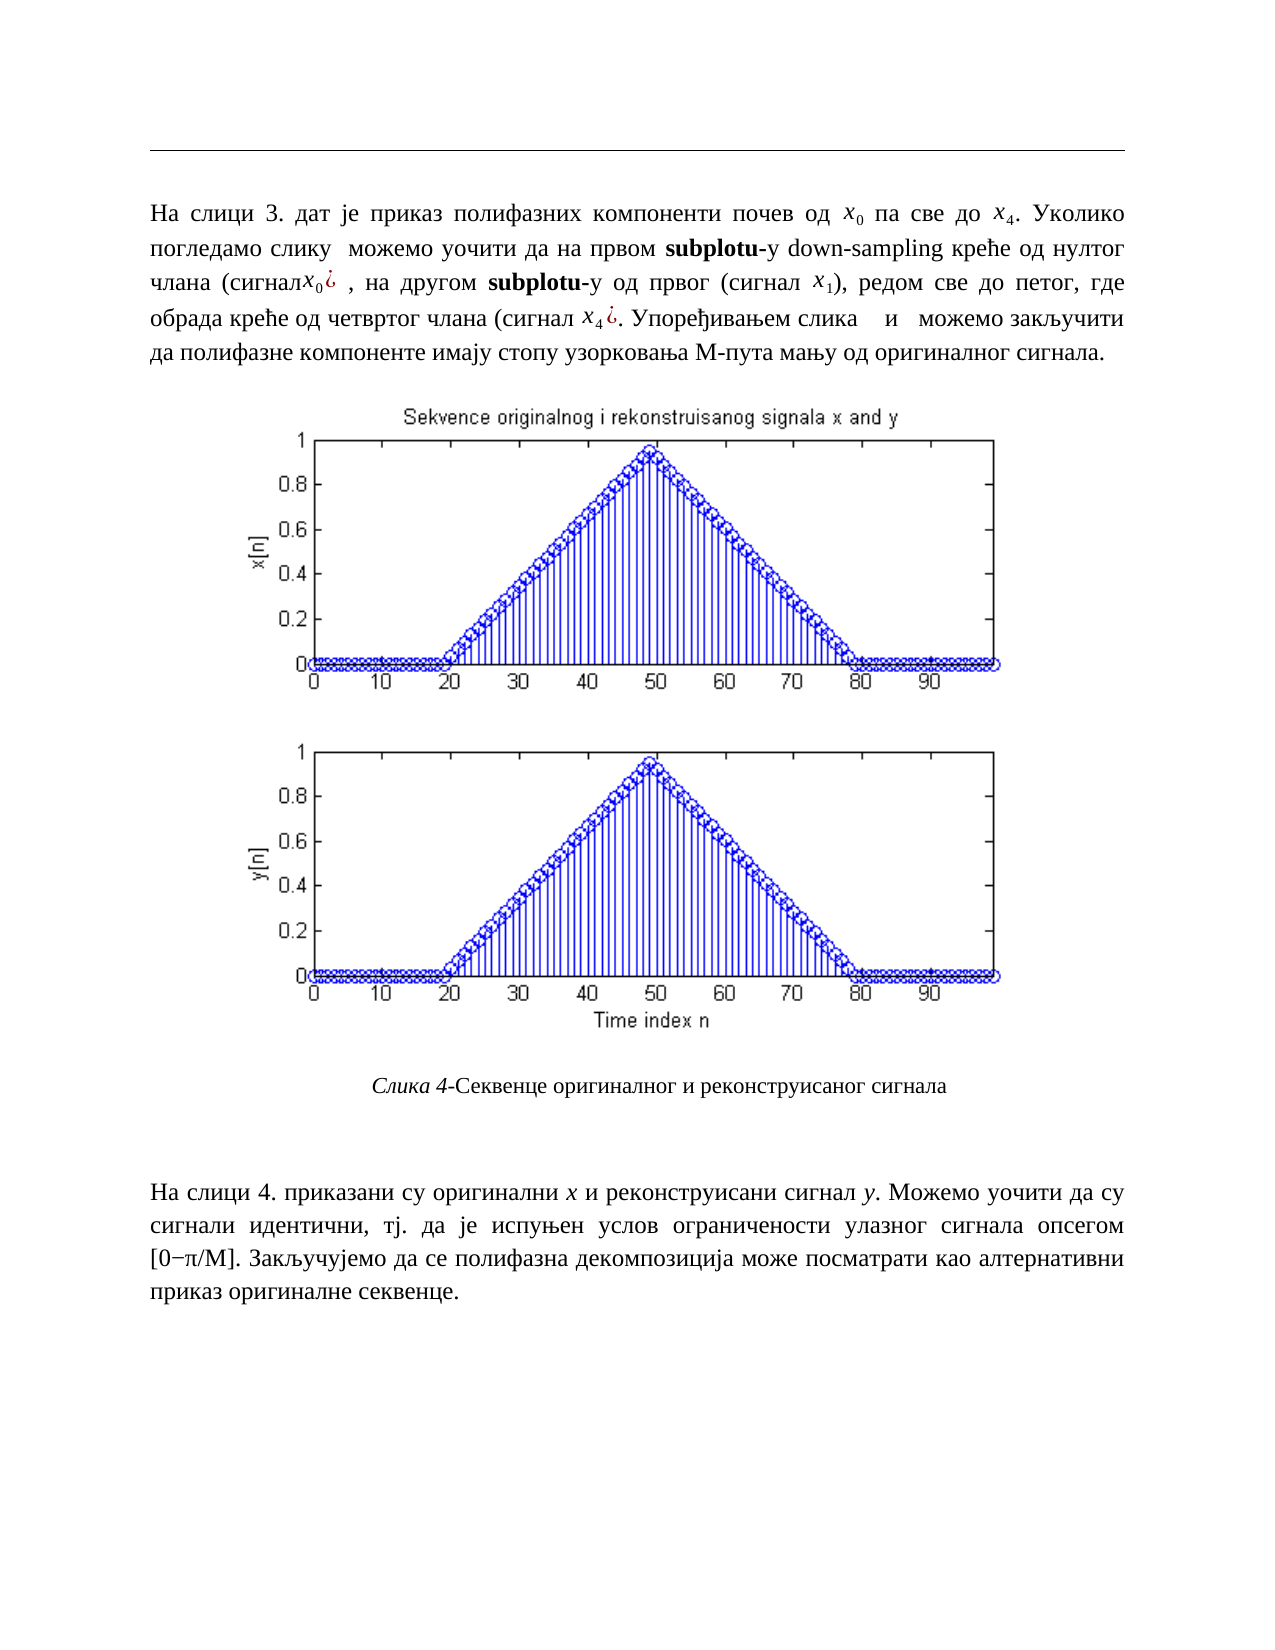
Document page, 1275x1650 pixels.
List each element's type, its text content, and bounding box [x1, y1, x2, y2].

text На слици 3. дат је приказ полифазних компоненти почев од па све до . Уколико погледамо слику можемо уочити да на првом subplotu-у down-sampling креће од нултог члана (сигнал , на другом subplotu-у од првог (сигнал ), редом све до петог, где обрада креће од четвртог члана (сигнал . Упоређивањем слика и можемо закључити да полифазне компоненте имају стопу узорковања М-пута мању од оригиналног сигнала. [150, 197, 1125, 366]
text Слика 4-Секвенце оригиналног и реконструисаног сигнала [150, 1072, 1125, 1099]
text На слици 4. приказани су оригинални х и реконструисани сигнал у. Можемо уочити да су сигнали идентични, тј. да је испуњен услов ограничености улазног сигнала опсегом [0−π/M]. Закључујемо да се полифазна декомпозиција може посматрати као алтернативни приказ оригиналне секвенце. [150, 1177, 1125, 1305]
picture [200, 391, 1075, 1048]
